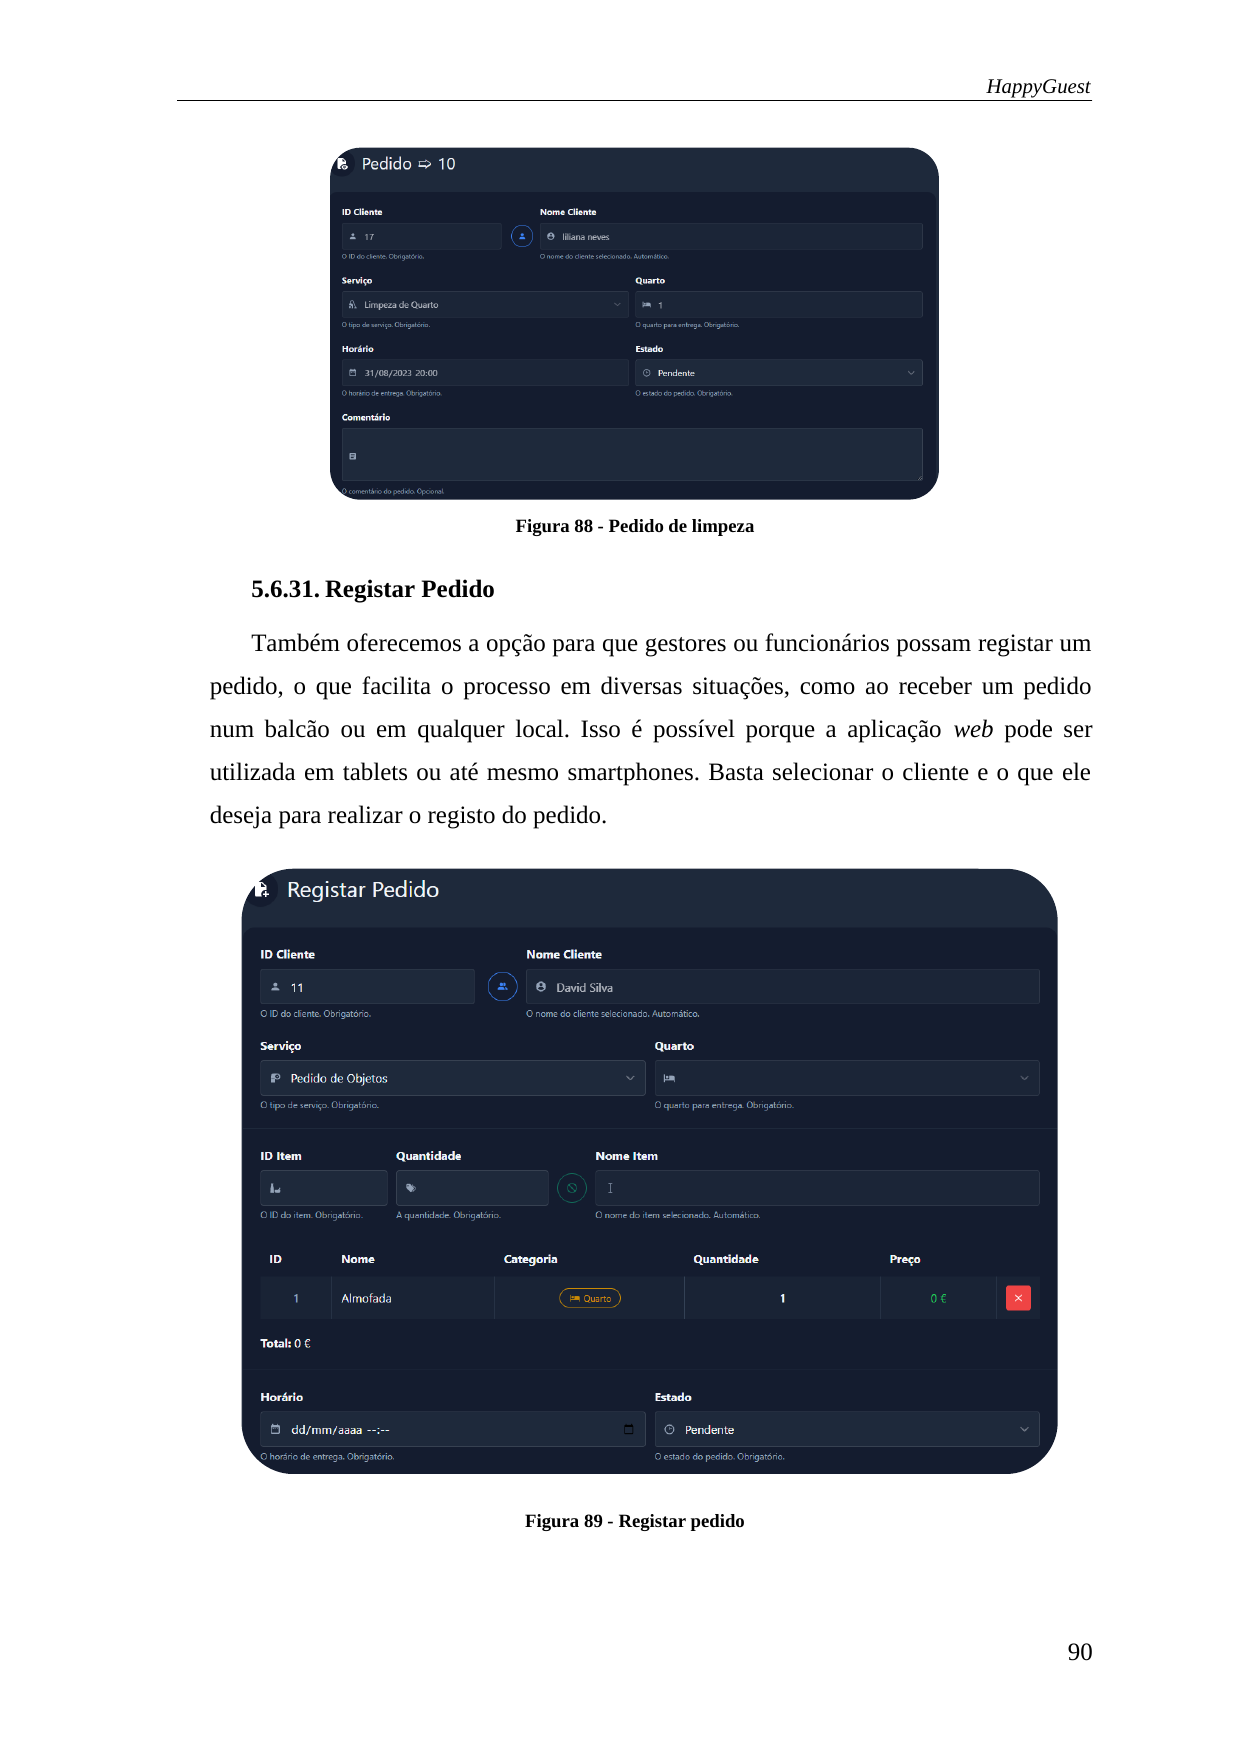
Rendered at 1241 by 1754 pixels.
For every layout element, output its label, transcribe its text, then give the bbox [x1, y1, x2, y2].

picture [330, 147, 939, 500]
text Também oferecemos a opção para que gestores ou funcionários possam registar um pedido, o que facilita o processo em diversas situações, como ao receber um pedido num balcão ou em qualquer local. Isso é possível porque a aplicação web pode ser utilizada em tablets ou até mesmo smartphones. Basta selecionar o cliente e o que ele deseja para realizar o registo do pedido. [209, 628, 1092, 829]
picture [241, 868, 1058, 1474]
subtitle Registar Pedido [251, 574, 1092, 603]
